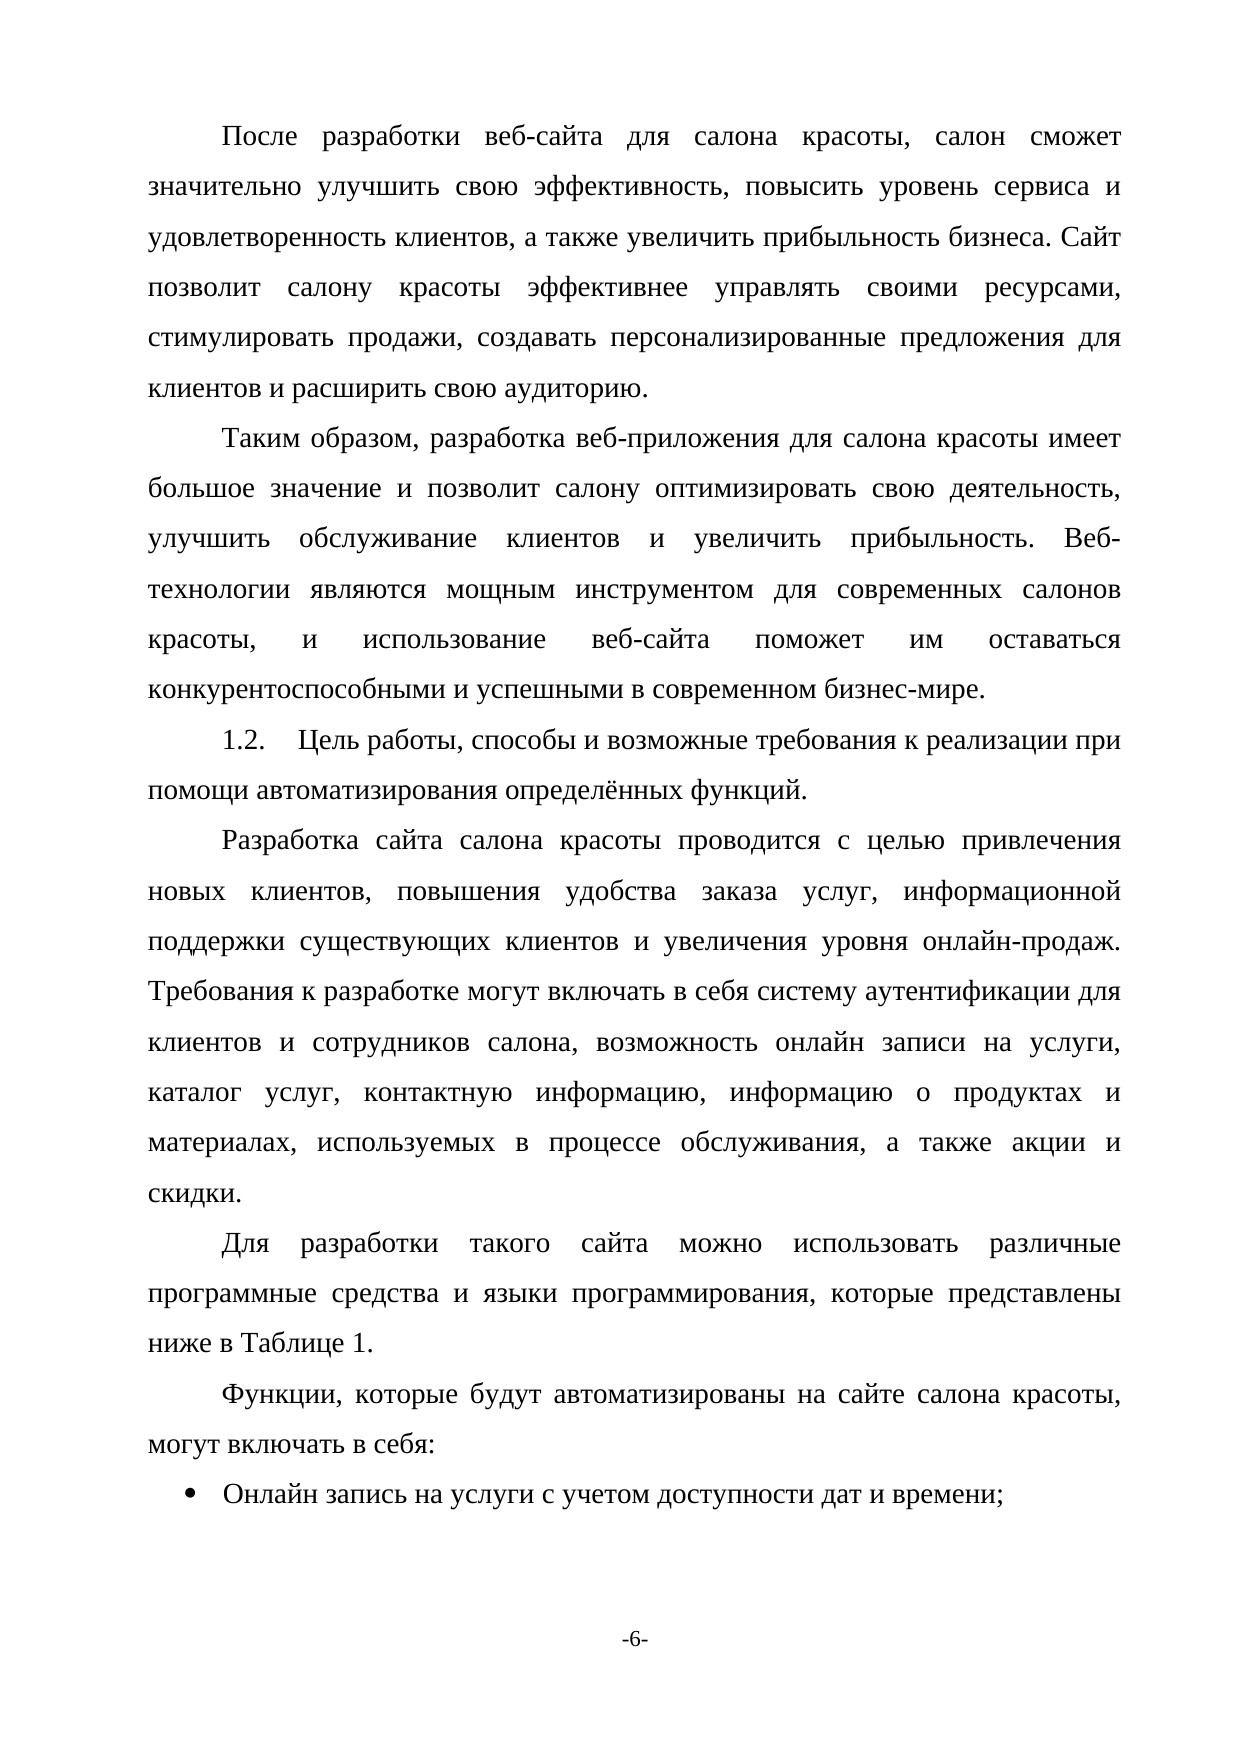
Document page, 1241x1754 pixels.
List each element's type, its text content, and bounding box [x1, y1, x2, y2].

list Онлайн запись на услуги с учетом доступности дат и времени; [185, 1477, 1122, 1510]
text После разработки веб-сайта для салона красоты, салон сможет значительно улучшить свою эффективность, повысить уровень сервиса и удовлетворенность клиентов, а также увеличить прибыльность бизнеса. Сайт позволит салону красоты эффективнее управлять своими ресурсами, стимулировать продажи, создавать персонализированные предложения для клиентов и расширить свою аудиторию. [148, 118, 1122, 403]
text Таким образом, разработка веб-приложения для салона красоты имеет большое значение и позволит салону оптимизировать свою деятельность, улучшить обслуживание клиентов и увеличить прибыльность. Веб-технологии являются мощным инструментом для современных салонов красоты, и использование веб-сайта поможет им оставаться конкурентоспособными и успешными в современном бизнес-мире. [148, 420, 1122, 705]
text Функции, которые будут автоматизированы на сайте салона красоты, могут включать в себя: [148, 1376, 1122, 1460]
text Разработка сайта салона красоты проводится с целью привлечения новых клиентов, повышения удобства заказа услуг, информационной поддержки существующих клиентов и увеличения уровня онлайн-продаж. Требования к разработке могут включать в себя систему аутентификации для клиентов и сотрудников салона, возможность онлайн записи на услуги, каталог услуг, контактную информацию, информацию о продуктах и материалах, используемых в процессе обслуживания, а также акции и скидки. [148, 822, 1122, 1208]
list Цель работы, способы и возможные требования к реализации при помощи автоматизирования определённых функций. [148, 722, 1122, 806]
text Для разработки такого сайта можно использовать различные программные средства и языки программирования, которые представлены ниже в Таблице 1. [148, 1225, 1122, 1359]
